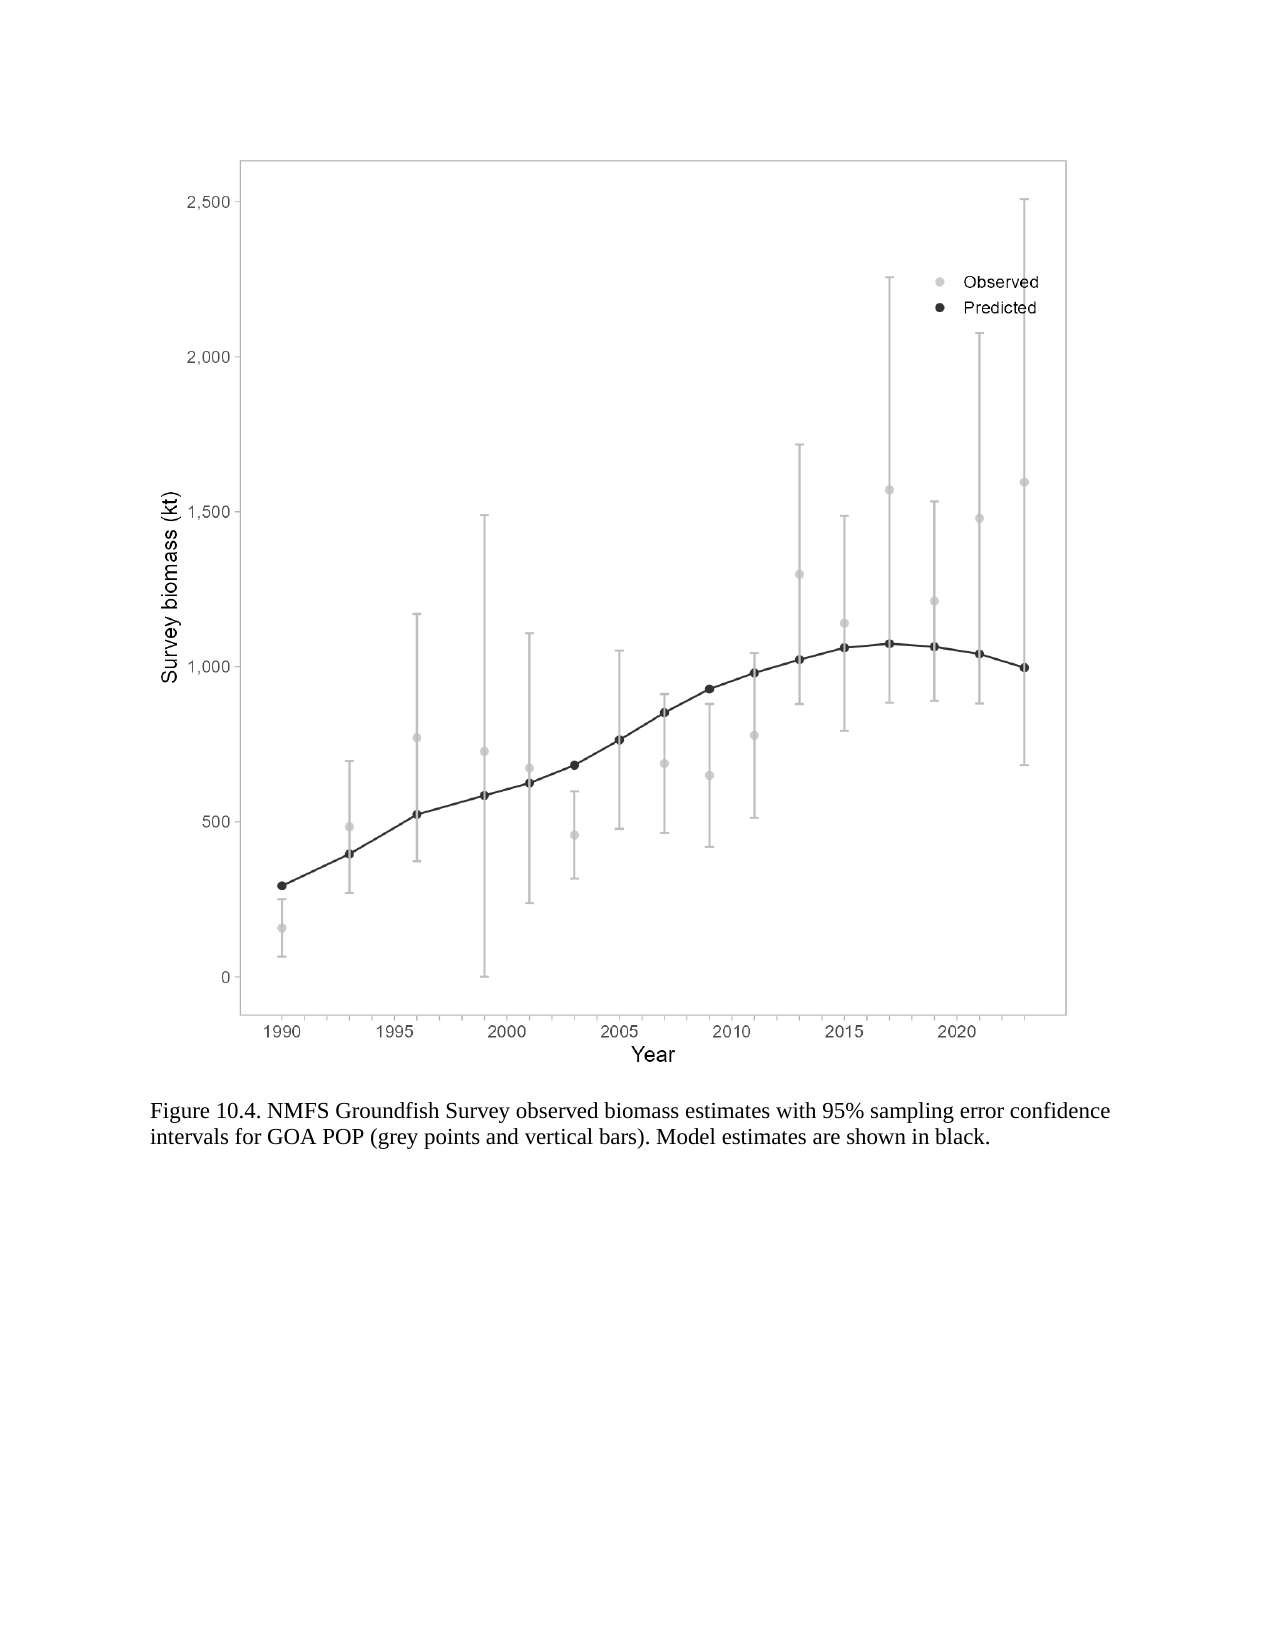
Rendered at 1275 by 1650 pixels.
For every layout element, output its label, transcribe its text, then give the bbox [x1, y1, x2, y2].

text Figure 10.4. NMFS Groundfish Survey observed biomass estimates with 95% sampling error confidence intervals for GOA POP (grey points and vertical bars). Model estimates are shown in black. [150, 1097, 1125, 1150]
picture [150, 150, 1077, 1077]
